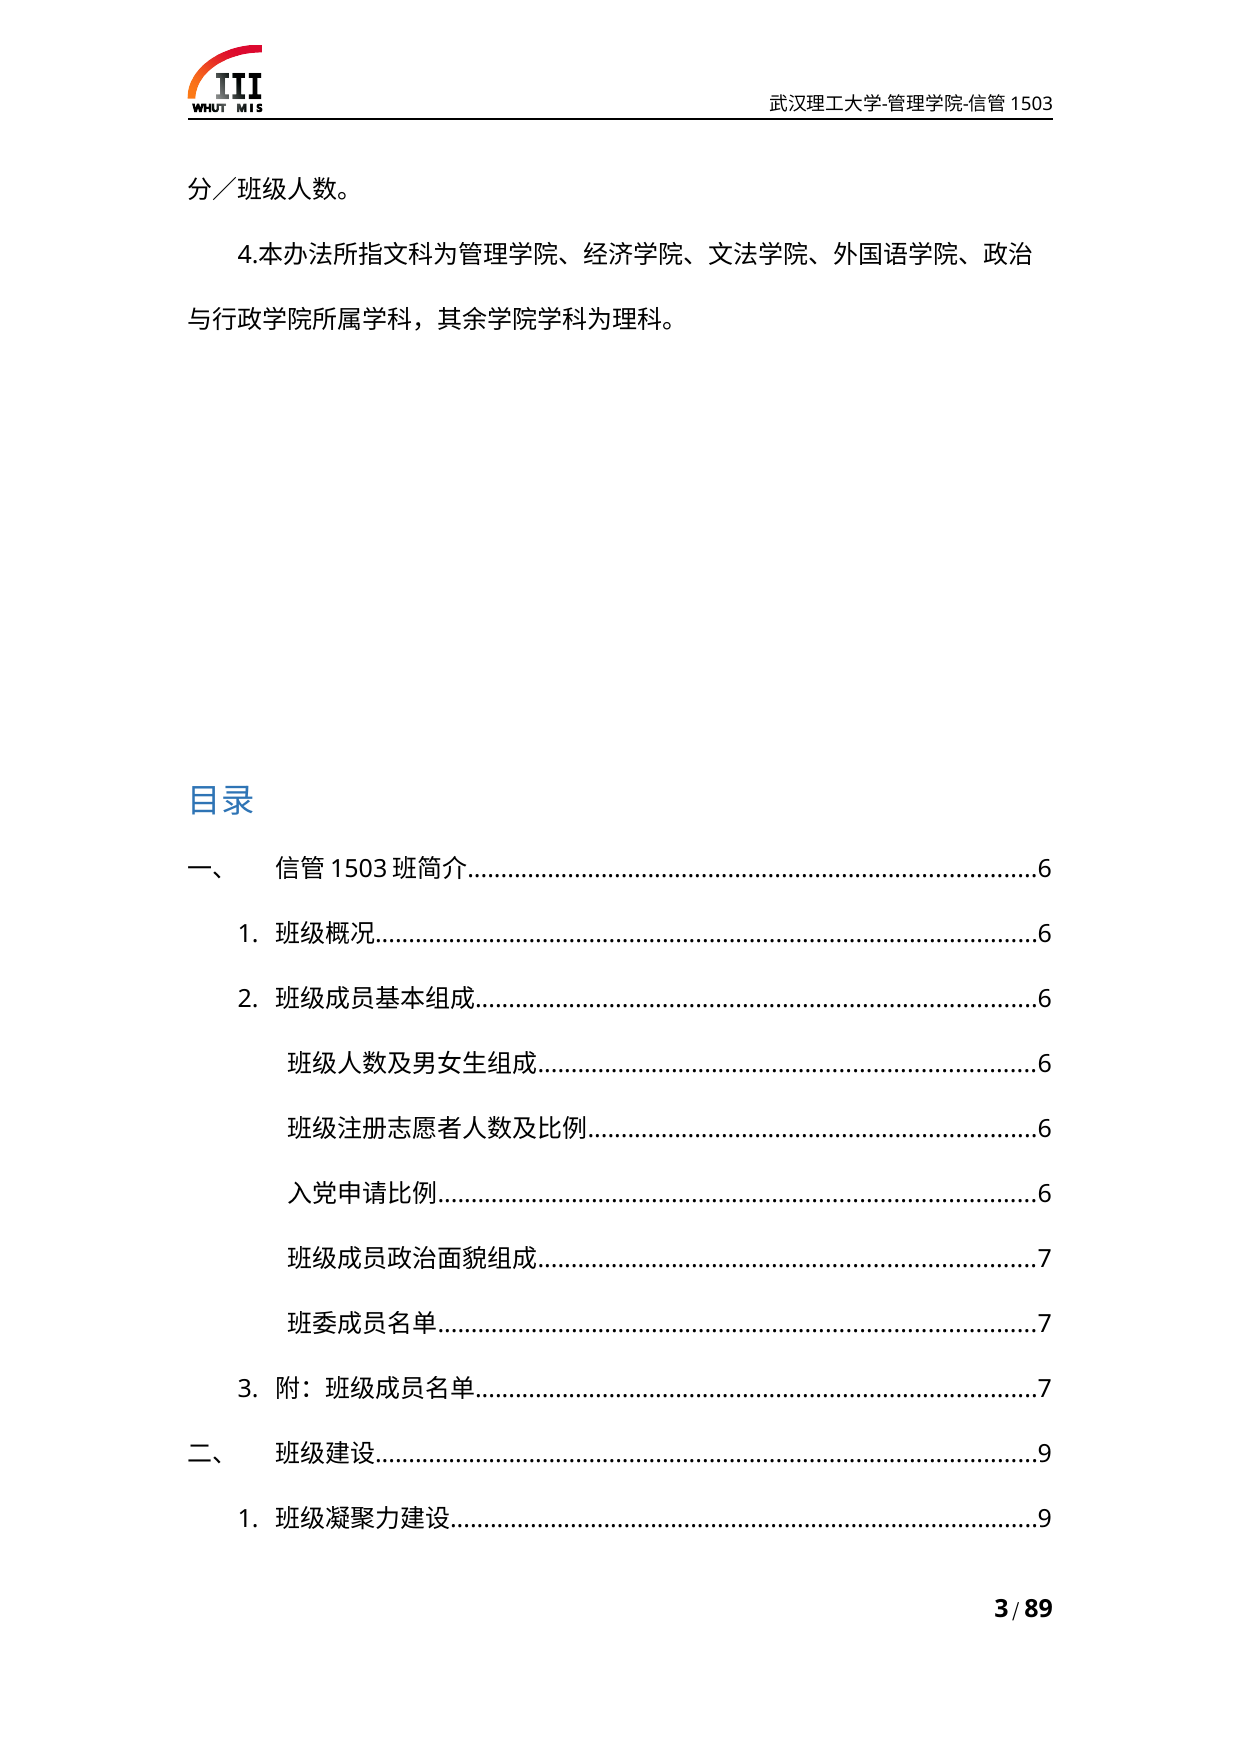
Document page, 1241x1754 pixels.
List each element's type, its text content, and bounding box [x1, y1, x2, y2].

picture [187, 45, 264, 116]
text 4.本办法所指文科为管理学院、经济学院、文法学院、外国语学院、政治与行政学院所属学科，其余学院学科为理科。 [187, 221, 1053, 351]
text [187, 156, 1053, 221]
